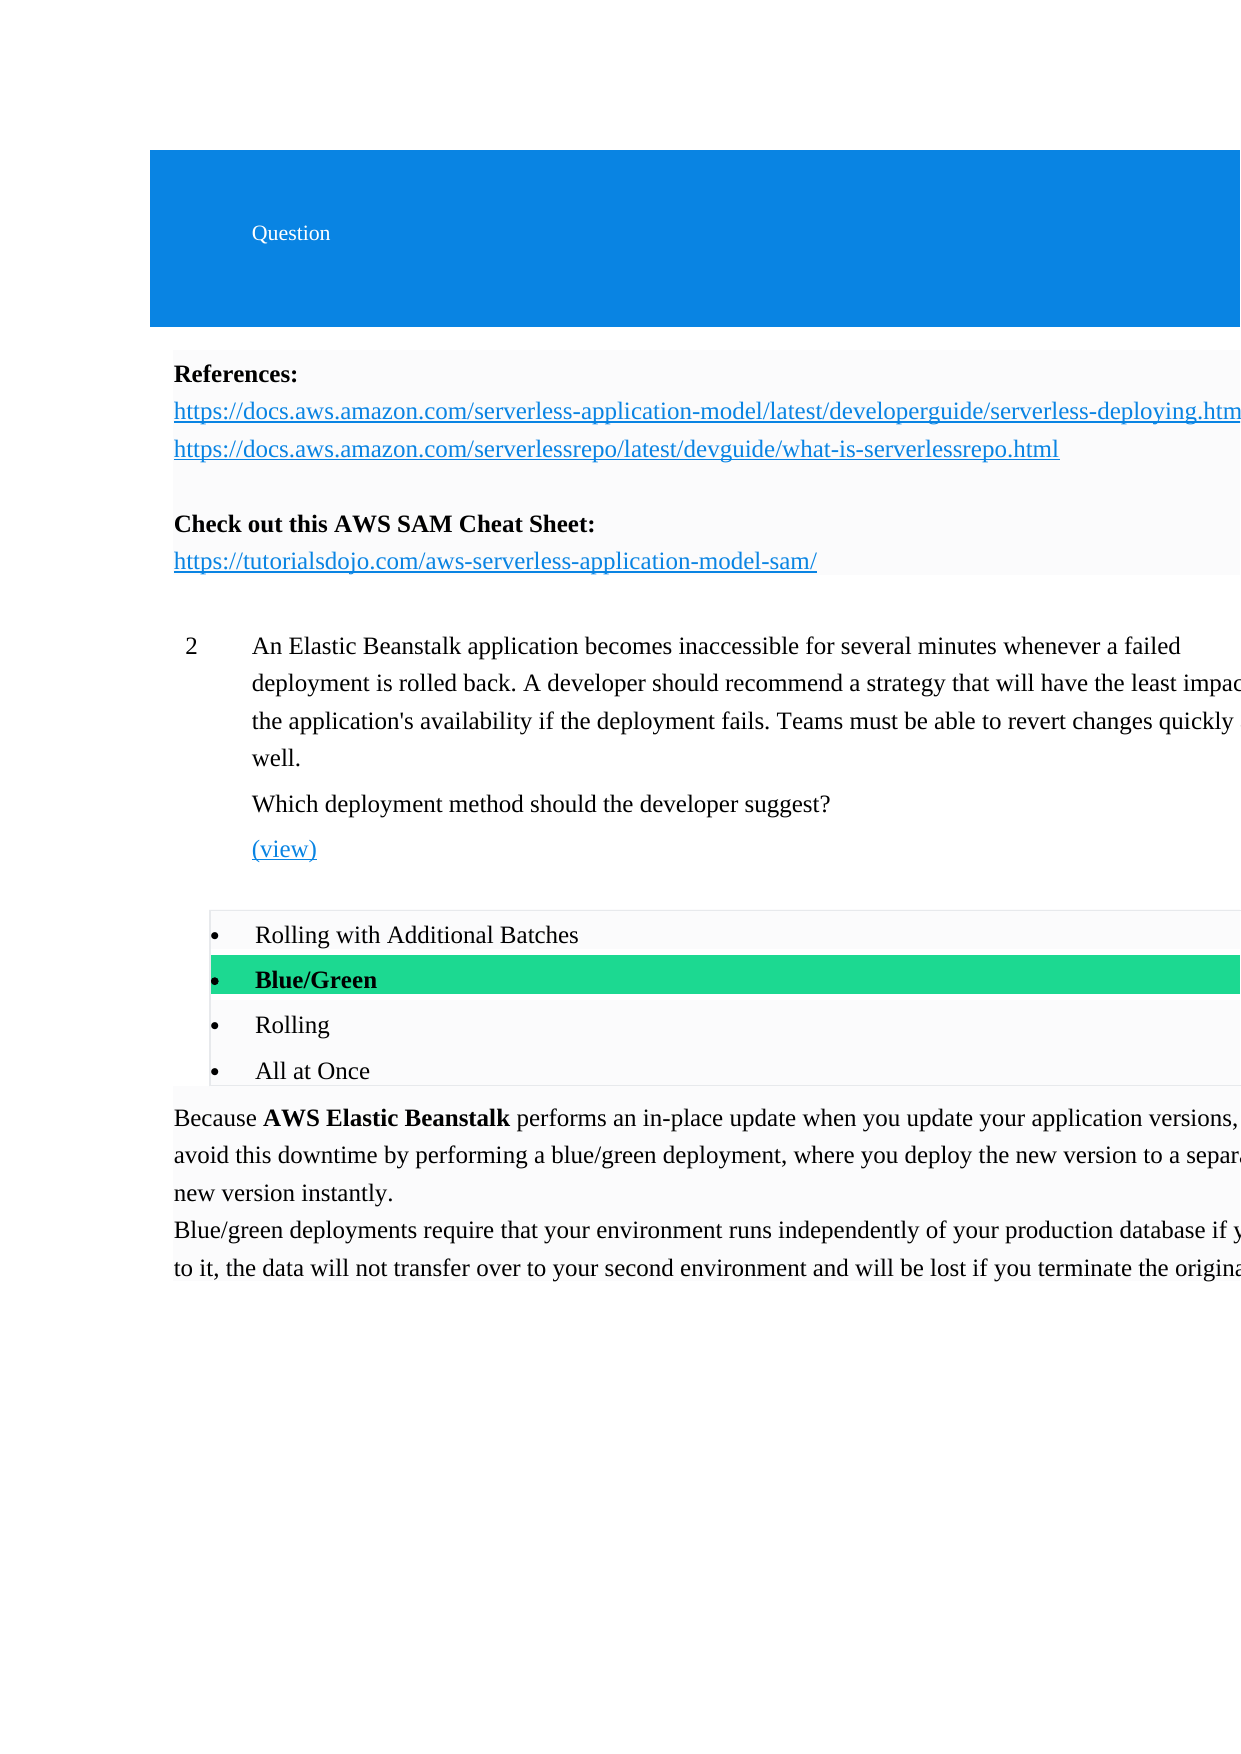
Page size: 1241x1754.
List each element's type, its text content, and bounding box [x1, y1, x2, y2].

table_header Question [228, 150, 1240, 327]
table_header [150, 150, 228, 327]
table_cell An Elastic Beanstalk application becomes inaccessible for several minutes whenever a failed deployment is rolled back. A developer should recommend a strategy that will have the least impact on the application's availability if the deployment fails. Teams must be able to revert changes quickly as well. Which deployment method should the developer suggest? (view) [228, 599, 1240, 886]
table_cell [150, 886, 1240, 1305]
table_cell 2 [150, 599, 228, 886]
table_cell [150, 327, 1240, 599]
